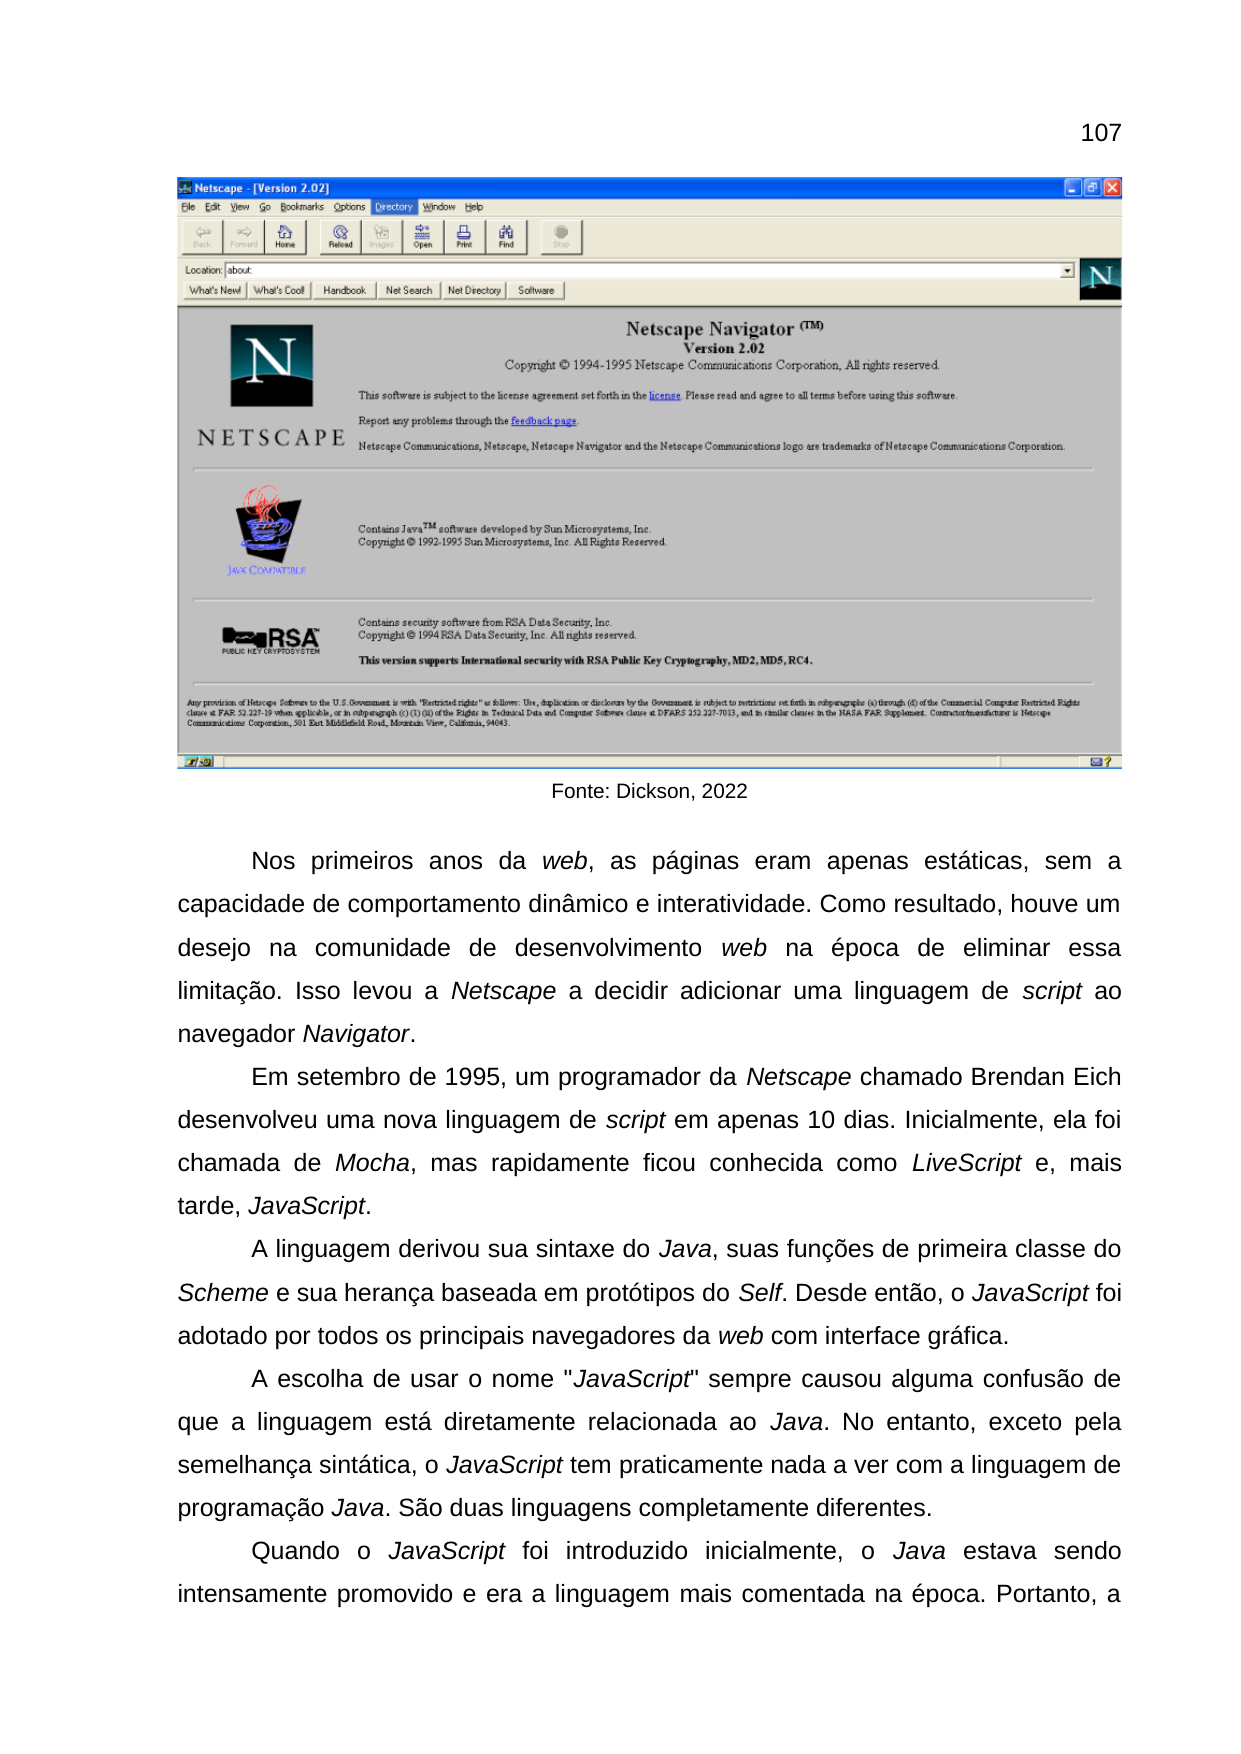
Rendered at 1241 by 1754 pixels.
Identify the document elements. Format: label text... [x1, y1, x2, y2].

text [177, 1536, 1122, 1608]
text A linguagem derivou sua sintaxe do Java, suas funções de primeira classe do Scheme e sua herança baseada em protótipos do Self. Desde então, o JavaScript foi adotado por todos os principais navegadores da web com interface gráfica. [177, 1234, 1122, 1349]
text Em setembro de 1995, um programador da Netscape chamado Brendan Eich desenvolveu uma nova linguagem de script em apenas 10 dias. Inicialmente, ela foi chamada de Mocha, mas rapidamente ficou conhecida como LiveScript e, mais tarde, JavaScript. [177, 1062, 1122, 1220]
text Nos primeiros anos da web, as páginas eram apenas estáticas, sem a capacidade de comportamento dinâmico e interatividade. Como resultado, houve um desejo na comunidade de desenvolvimento web na época de eliminar essa limitação. Isso levou a Netscape a decidir adicionar uma linguagem de script ao navegador Navigator. [177, 846, 1122, 1048]
picture [177, 177, 1123, 769]
text A escolha de usar o nome "JavaScript" sempre causou alguma confusão de que a linguagem está diretamente relacionada ao Java. No entanto, exceto pela semelhança sintática, o JavaScript tem praticamente nada a ver com a linguagem de programação Java. São duas linguagens completamente diferentes. [177, 1364, 1122, 1522]
text Fonte: Dickson, 2022 [177, 779, 1122, 803]
